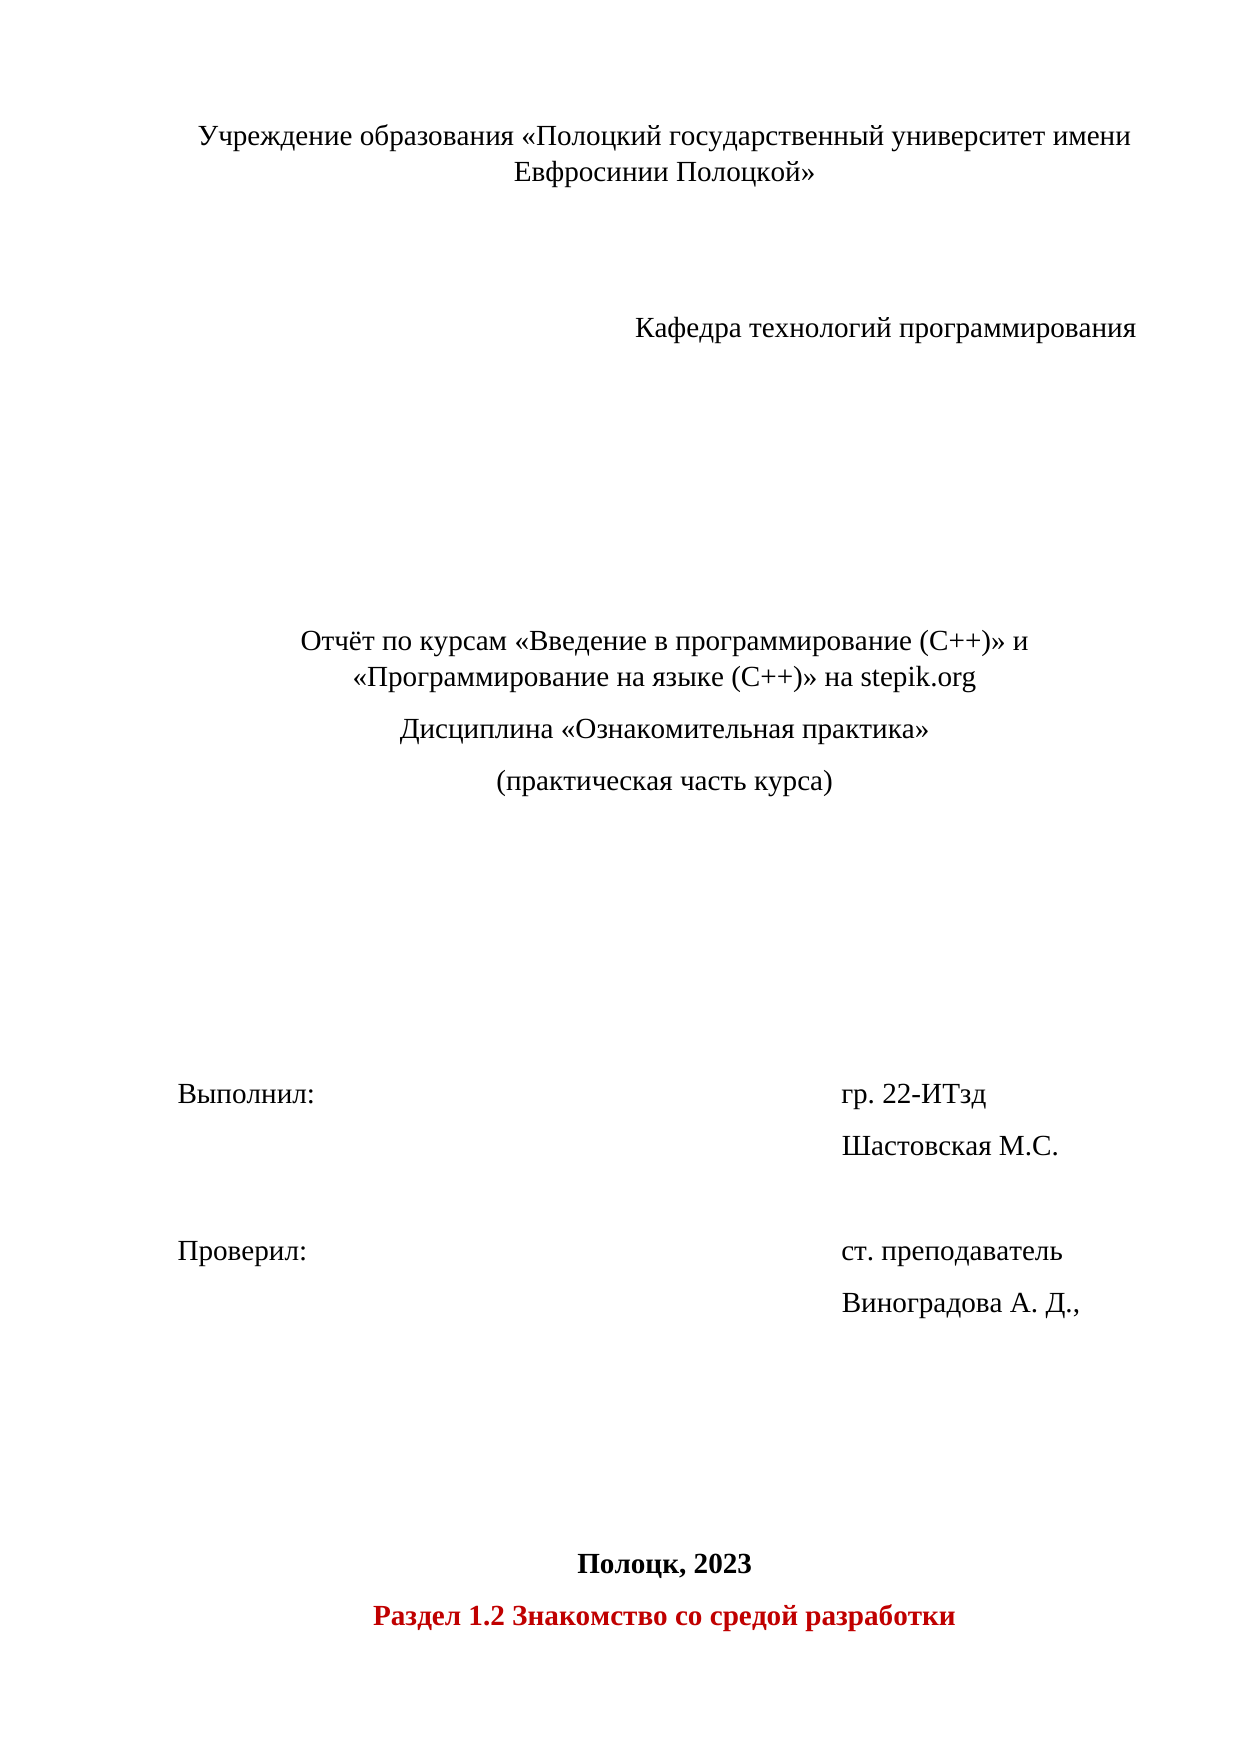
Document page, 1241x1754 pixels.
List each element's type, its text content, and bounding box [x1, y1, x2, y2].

text Проверил: ст. преподаватель [177, 1233, 1152, 1266]
text Учреждение образования «Полоцкий государственный университет имени Евфросинии Полоцкой» [177, 118, 1152, 187]
text Виноградова А. Д., [842, 1285, 1152, 1319]
text Полоцк, 2023 [177, 1546, 1152, 1579]
text Отчёт по курсам «Введение в программирование (С++)» и «Программирование на языке (С++)» на stepik.org [177, 623, 1152, 692]
text Раздел 1.2 Знакомство со средой разработки [177, 1598, 1152, 1632]
text Кафедра технологий программирования [546, 310, 1152, 344]
text (практическая часть курса) [177, 763, 1152, 797]
text Выполнил: гр. 22-ИТзд [177, 1076, 1152, 1110]
text Дисциплина «Ознакомительная практика» [177, 711, 1152, 744]
text Шастовская М.С. [842, 1128, 1152, 1162]
